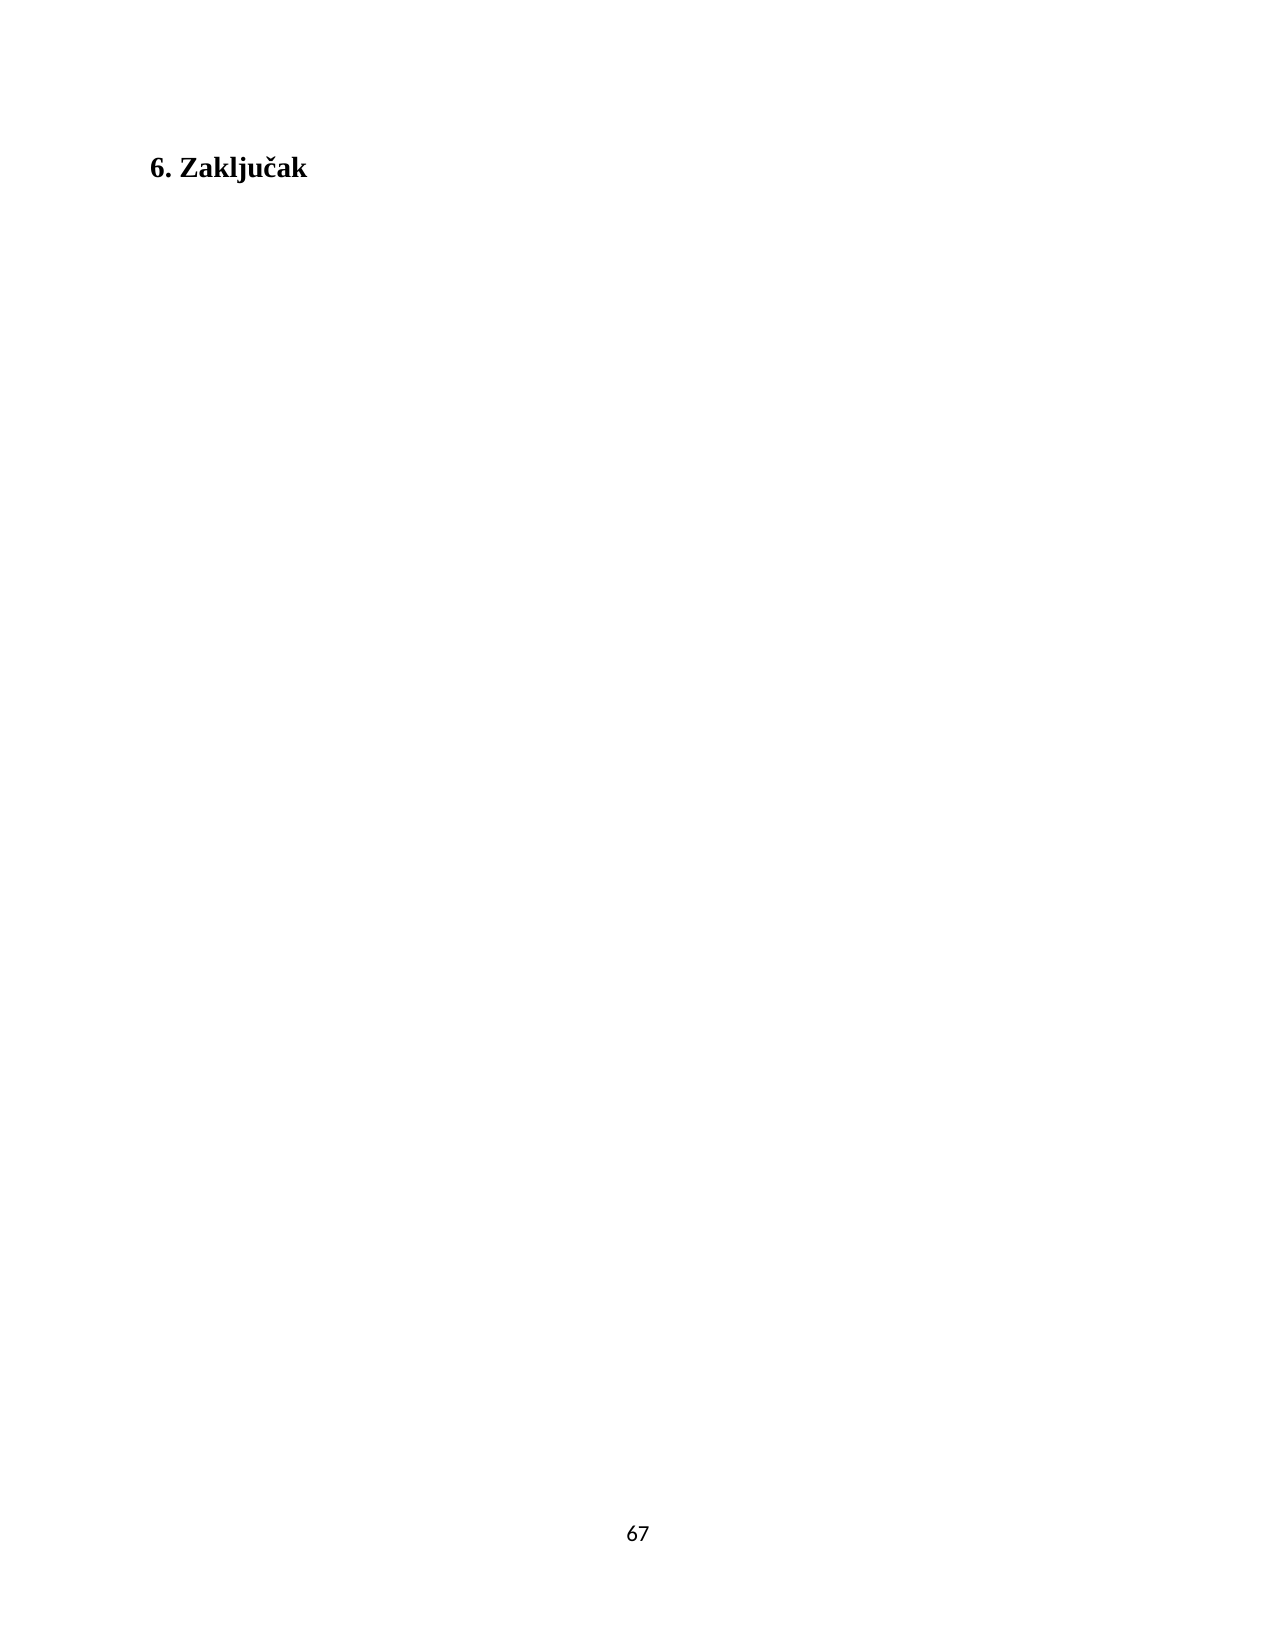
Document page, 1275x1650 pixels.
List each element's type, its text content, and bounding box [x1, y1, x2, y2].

subtitle Zaključak [150, 150, 1125, 183]
